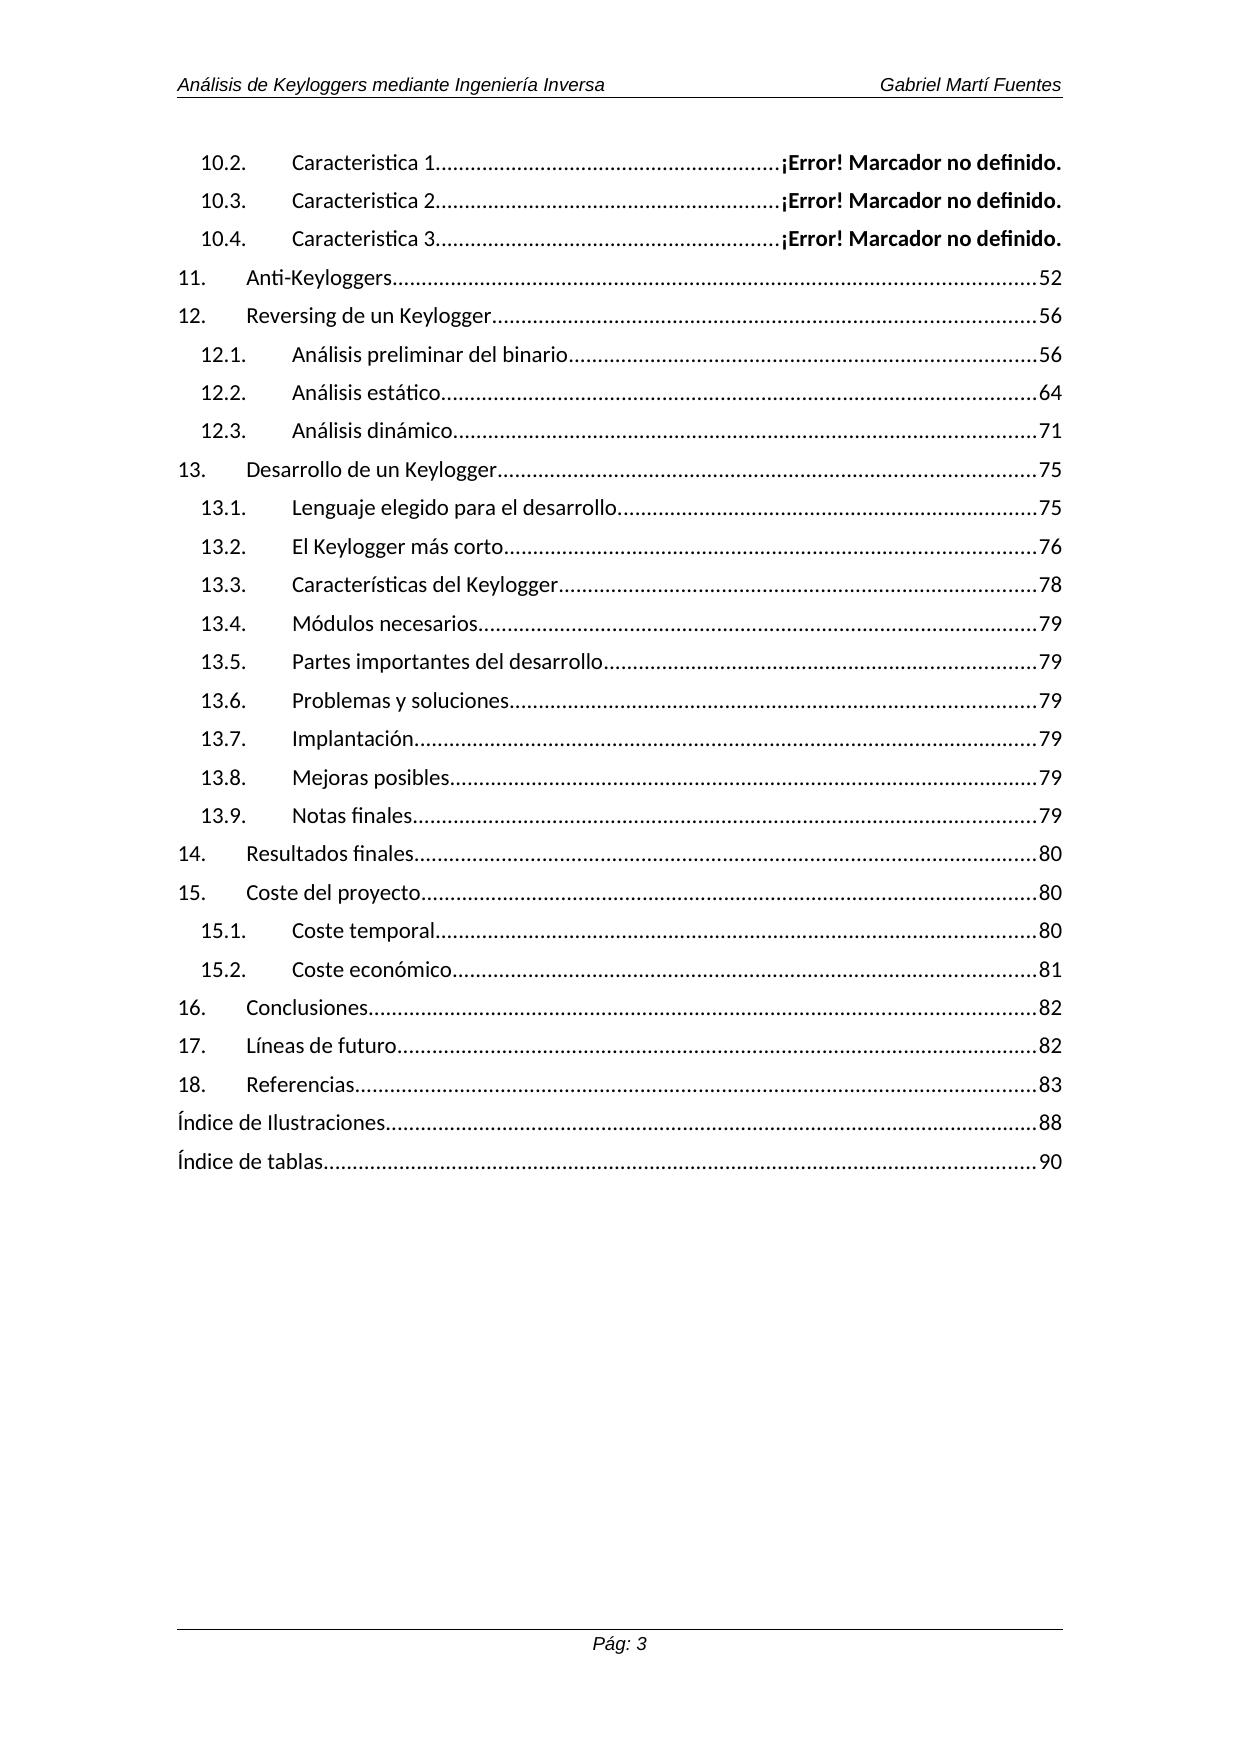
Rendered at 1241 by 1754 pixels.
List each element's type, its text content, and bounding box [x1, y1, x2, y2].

text 10.2. Caracteristica 1 ¡Error! Marcador no definido. [200, 148, 1063, 176]
text 12. Reversing de un Keylogger 56 [177, 301, 1063, 329]
text 13.2. El Keylogger más corto 76 [200, 532, 1063, 560]
text 16. Conclusiones 82 [177, 993, 1063, 1021]
text 13.5. Partes importantes del desarrollo 79 [200, 647, 1063, 675]
text 15.1. Coste temporal 80 [200, 916, 1063, 944]
text 13. Desarrollo de un Keylogger 75 [177, 455, 1063, 483]
text 14. Resultados finales 80 [177, 839, 1063, 867]
text 13.8. Mejoras posibles 79 [200, 763, 1063, 791]
text Índice de Ilustraciones 88 [177, 1108, 1063, 1137]
text 15.2. Coste económico 81 [200, 955, 1063, 983]
text 13.9. Notas finales 79 [200, 801, 1063, 829]
text 18. Referencias 83 [177, 1070, 1063, 1098]
text Índice de tablas 90 [177, 1147, 1063, 1175]
text 10.3. Caracteristica 2 ¡Error! Marcador no definido. [200, 186, 1063, 214]
text 12.2. Análisis estático 64 [200, 378, 1063, 406]
text 15. Coste del proyecto 80 [177, 878, 1063, 906]
text 17. Líneas de futuro 82 [177, 1032, 1063, 1060]
text 13.1. Lenguaje elegido para el desarrollo. 75 [200, 493, 1063, 522]
text 12.3. Análisis dinámico 71 [200, 417, 1063, 445]
text 13.7. Implantación 79 [200, 724, 1063, 752]
text 10.4. Caracteristica 3 ¡Error! Marcador no definido. [200, 224, 1063, 252]
text 11. Anti-Keyloggers 52 [177, 263, 1063, 291]
text 12.1. Análisis preliminar del binario 56 [200, 340, 1063, 368]
text 13.4. Módulos necesarios 79 [200, 609, 1063, 637]
text 13.6. Problemas y soluciones 79 [200, 686, 1063, 714]
text 13.3. Características del Keylogger 78 [200, 570, 1063, 598]
